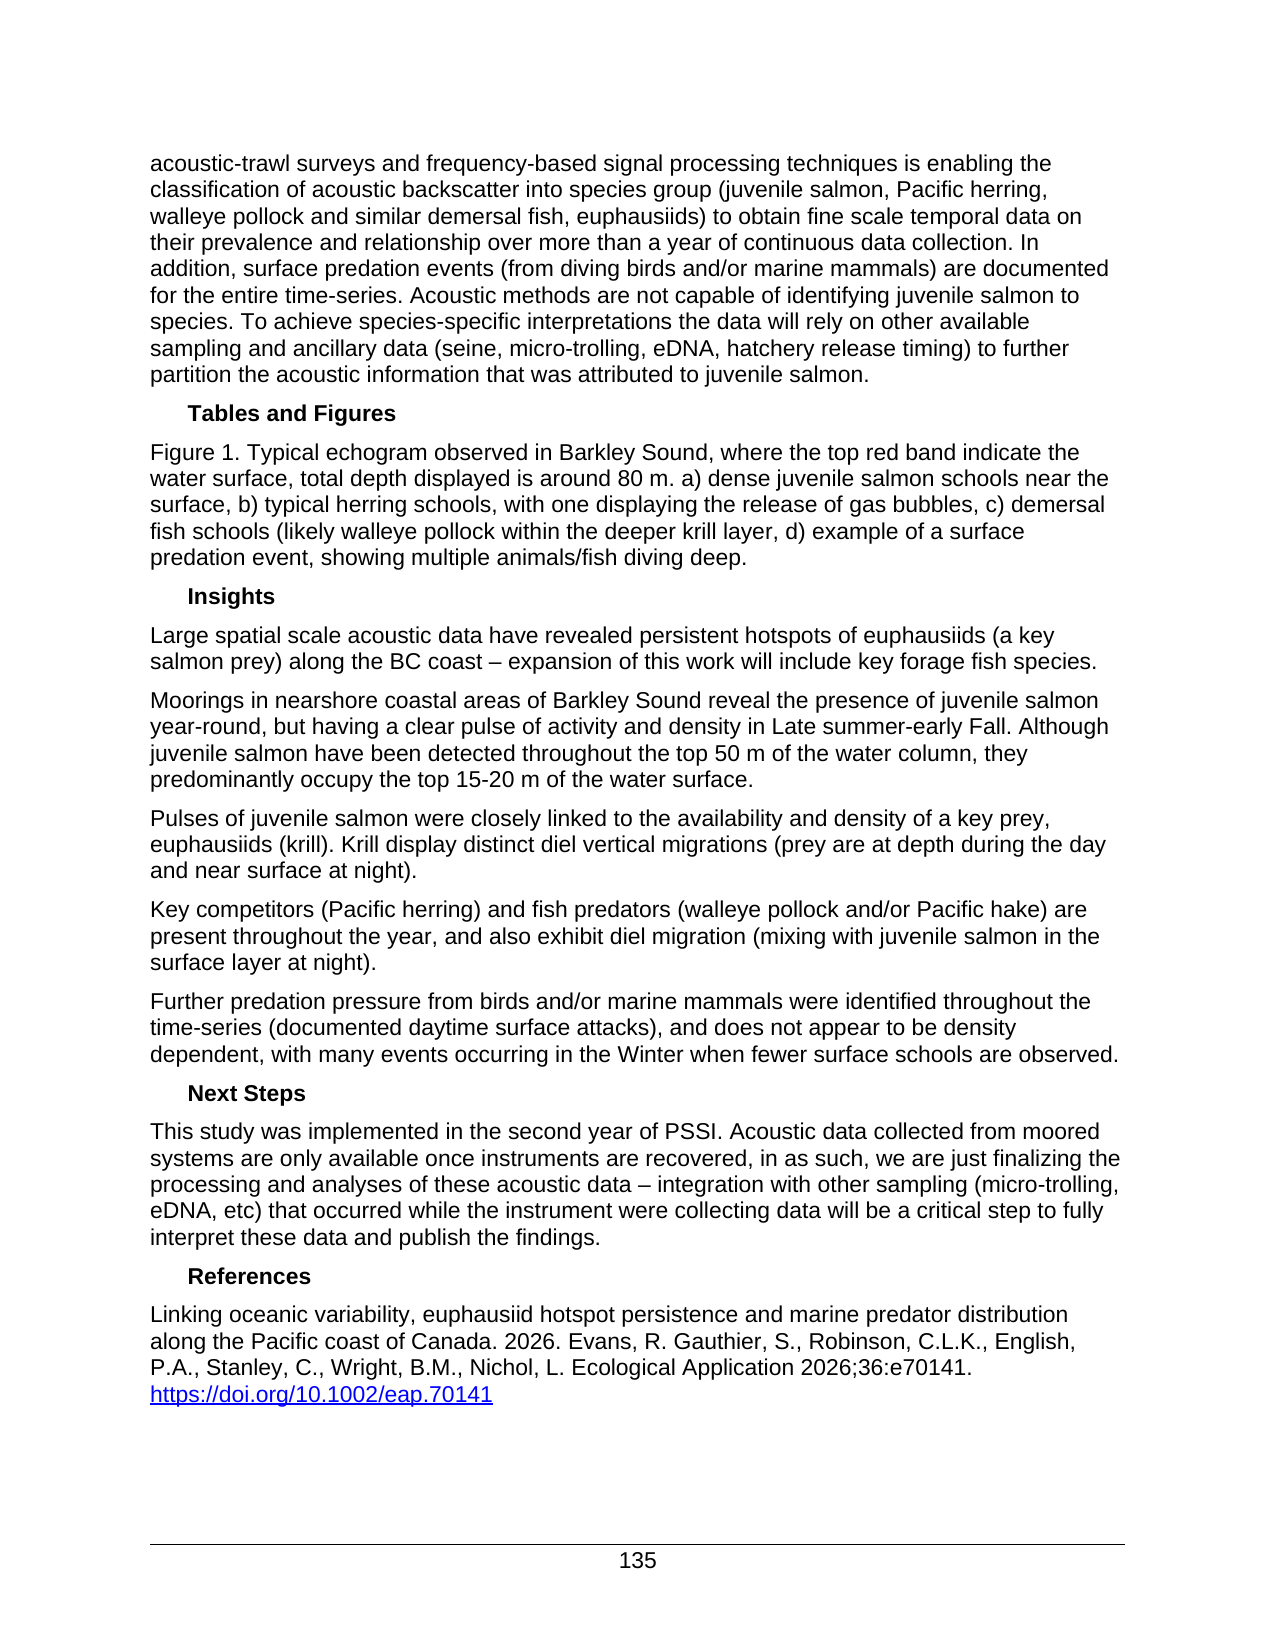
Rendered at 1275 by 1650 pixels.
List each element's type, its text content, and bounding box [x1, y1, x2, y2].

text Linking oceanic variability, euphausiid hotspot persistence and marine predator distribution along the Pacific coast of Canada. 2026. Evans, R. Gauthier, S., Robinson, C.L.K., English, P.A., Stanley, C., Wright, B.M., Nichol, L. Ecological Application 2026;36:e70141. https://doi.org/10.1002/eap.70141 [150, 1301, 1125, 1407]
text Figure 1. Typical echogram observed in Barkley Sound, where the top red band indicate the water surface, total depth displayed is around 80 m. a) dense juvenile salmon schools near the surface, b) typical herring schools, with one displaying the release of gas bubbles, c) demersal fish schools (likely walleye pollock within the deeper krill layer, d) example of a surface predation event, showing multiple animals/fish diving deep. [150, 438, 1125, 570]
subtitle Insights [187, 583, 1125, 609]
text Further predation pressure from birds and/or marine mammals were identified throughout the time-series (documented daytime surface attacks), and does not appear to be density dependent, with many events occurring in the Winter when fewer surface schools are observed. [150, 988, 1125, 1067]
text Key competitors (Pacific herring) and fish predators (walleye pollock and/or Pacific hake) are present throughout the year, and also exhibit diel migration (mixing with juvenile salmon in the surface layer at night). [150, 896, 1125, 975]
text Large spatial scale acoustic data have revealed persistent hotspots of euphausiids (a key salmon prey) along the BC coast – expansion of this work will include key forage fish species. [150, 622, 1125, 674]
text Pulses of juvenile salmon were closely linked to the availability and density of a key prey, euphausiids (krill). Krill display distinct diel vertical migrations (prey are at depth during the day and near surface at night). [150, 805, 1125, 884]
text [150, 150, 1125, 387]
text Moorings in nearshore coastal areas of Barkley Sound reveal the presence of juvenile salmon year-round, but having a clear pulse of activity and density in Late summer-early Fall. Although juvenile salmon have been detected throughout the top 50 m of the water column, they predominantly occupy the top 15-20 m of the water surface. [150, 687, 1125, 792]
text This study was implemented in the second year of PSSI. Acoustic data collected from moored systems are only available once instruments are recovered, in as such, we are just finalizing the processing and analyses of these acoustic data – integration with other sampling (micro-trolling, eDNA, etc) that occurred while the instrument were collecting data will be a critical step to fully interpret these data and publish the findings. [150, 1118, 1125, 1250]
subtitle Next Steps [187, 1079, 1125, 1106]
subtitle References [187, 1263, 1125, 1289]
subtitle Tables and Figures [187, 400, 1125, 426]
